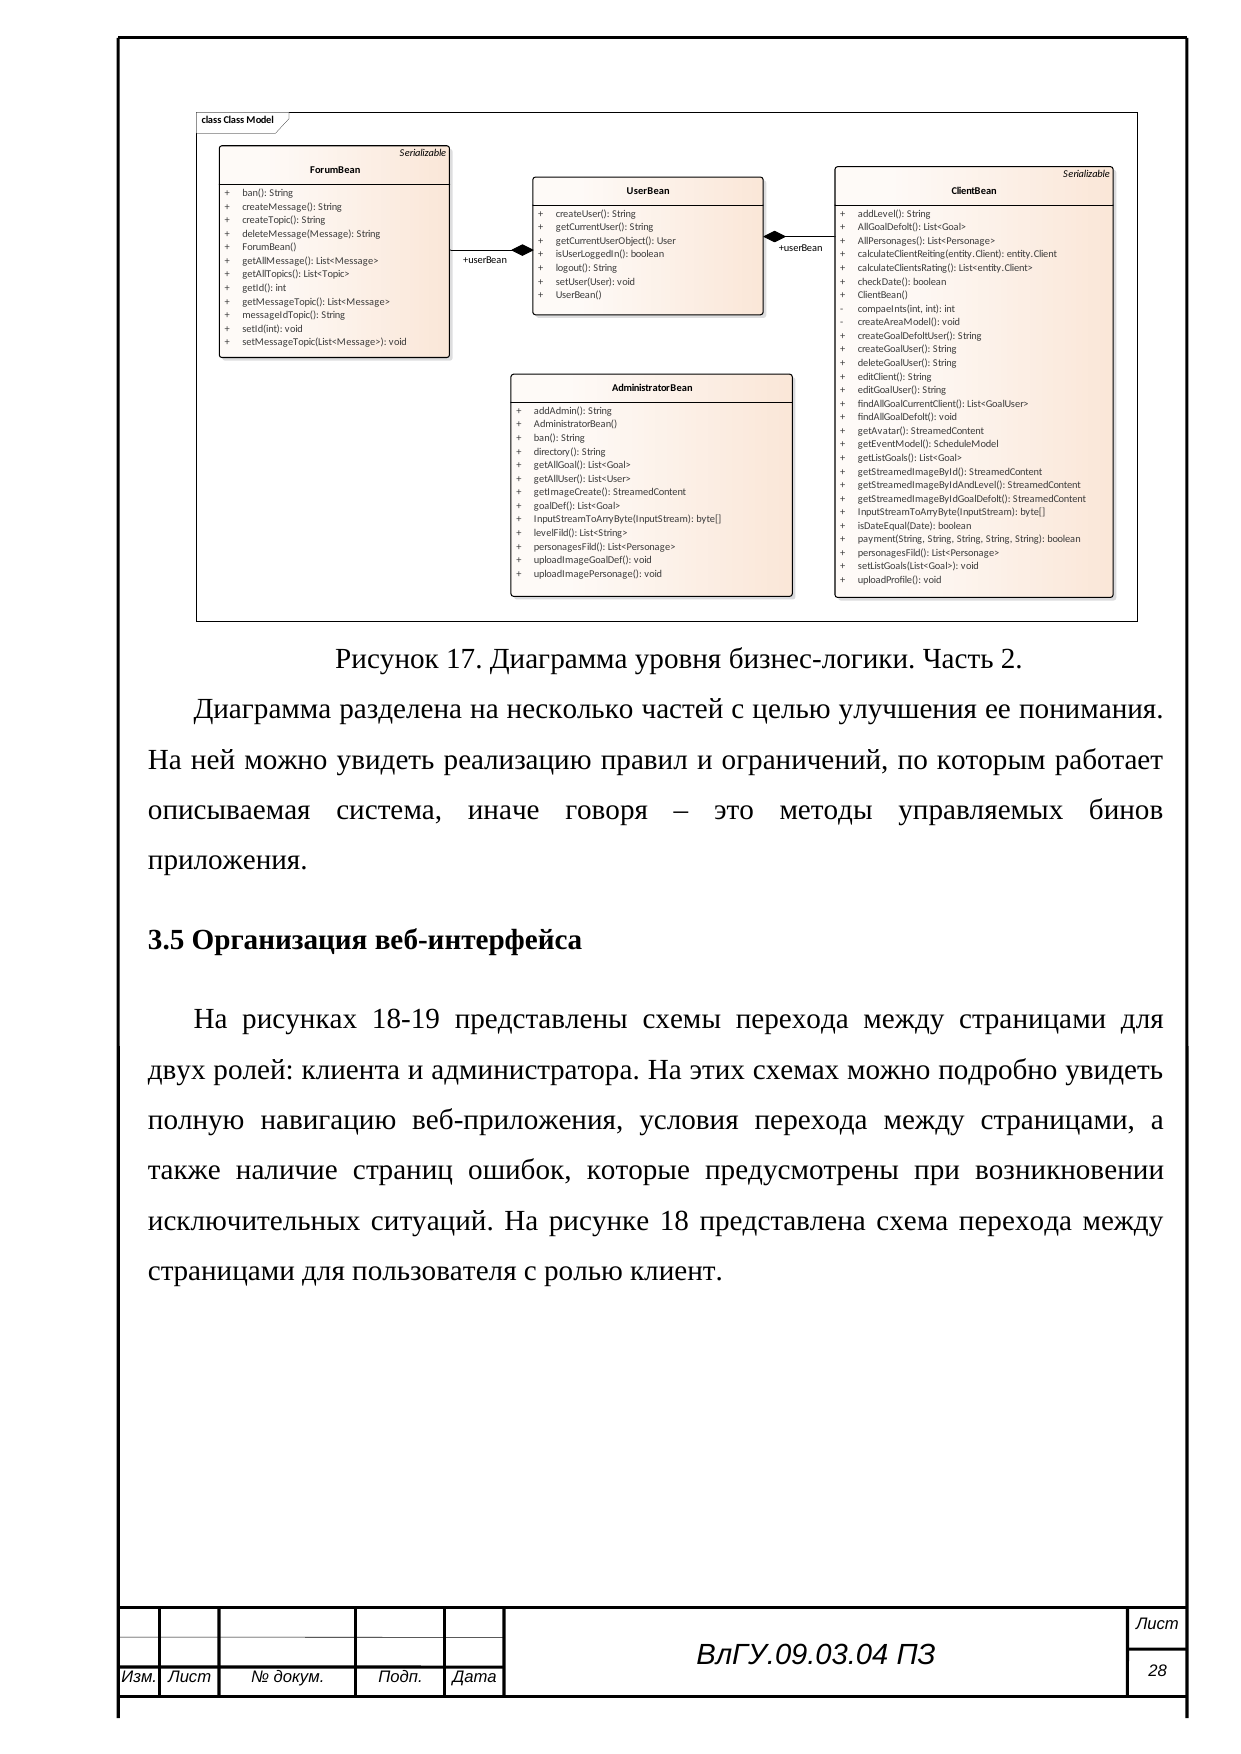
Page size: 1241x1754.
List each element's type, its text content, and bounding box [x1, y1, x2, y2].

text Диаграмма разделена на несколько частей с целью улучшения ее понимания. На ней можно увидеть реализацию правил и ограничений, по которым работает описываемая система, иначе говоря – это методы управляемых бинов приложения. [148, 692, 1164, 876]
text Рисунок 17. Диаграмма уровня бизнес-логики. Часть 2. [148, 641, 1164, 675]
text На рисунках 18-19 представлены схемы перехода между страницами для двух ролей: клиента и администратора. На этих схемах можно подробно увидеть полную навигацию веб-приложения, условия перехода между страницами, а также наличие страниц ошибок, которые предусмотрены при возникновении исключительных ситуаций. На рисунке 18 представлена схема перехода между страницами для пользователя с ролью клиент. [148, 1001, 1164, 1287]
text 3.5 Организация веб-интерфейса [148, 922, 1164, 956]
